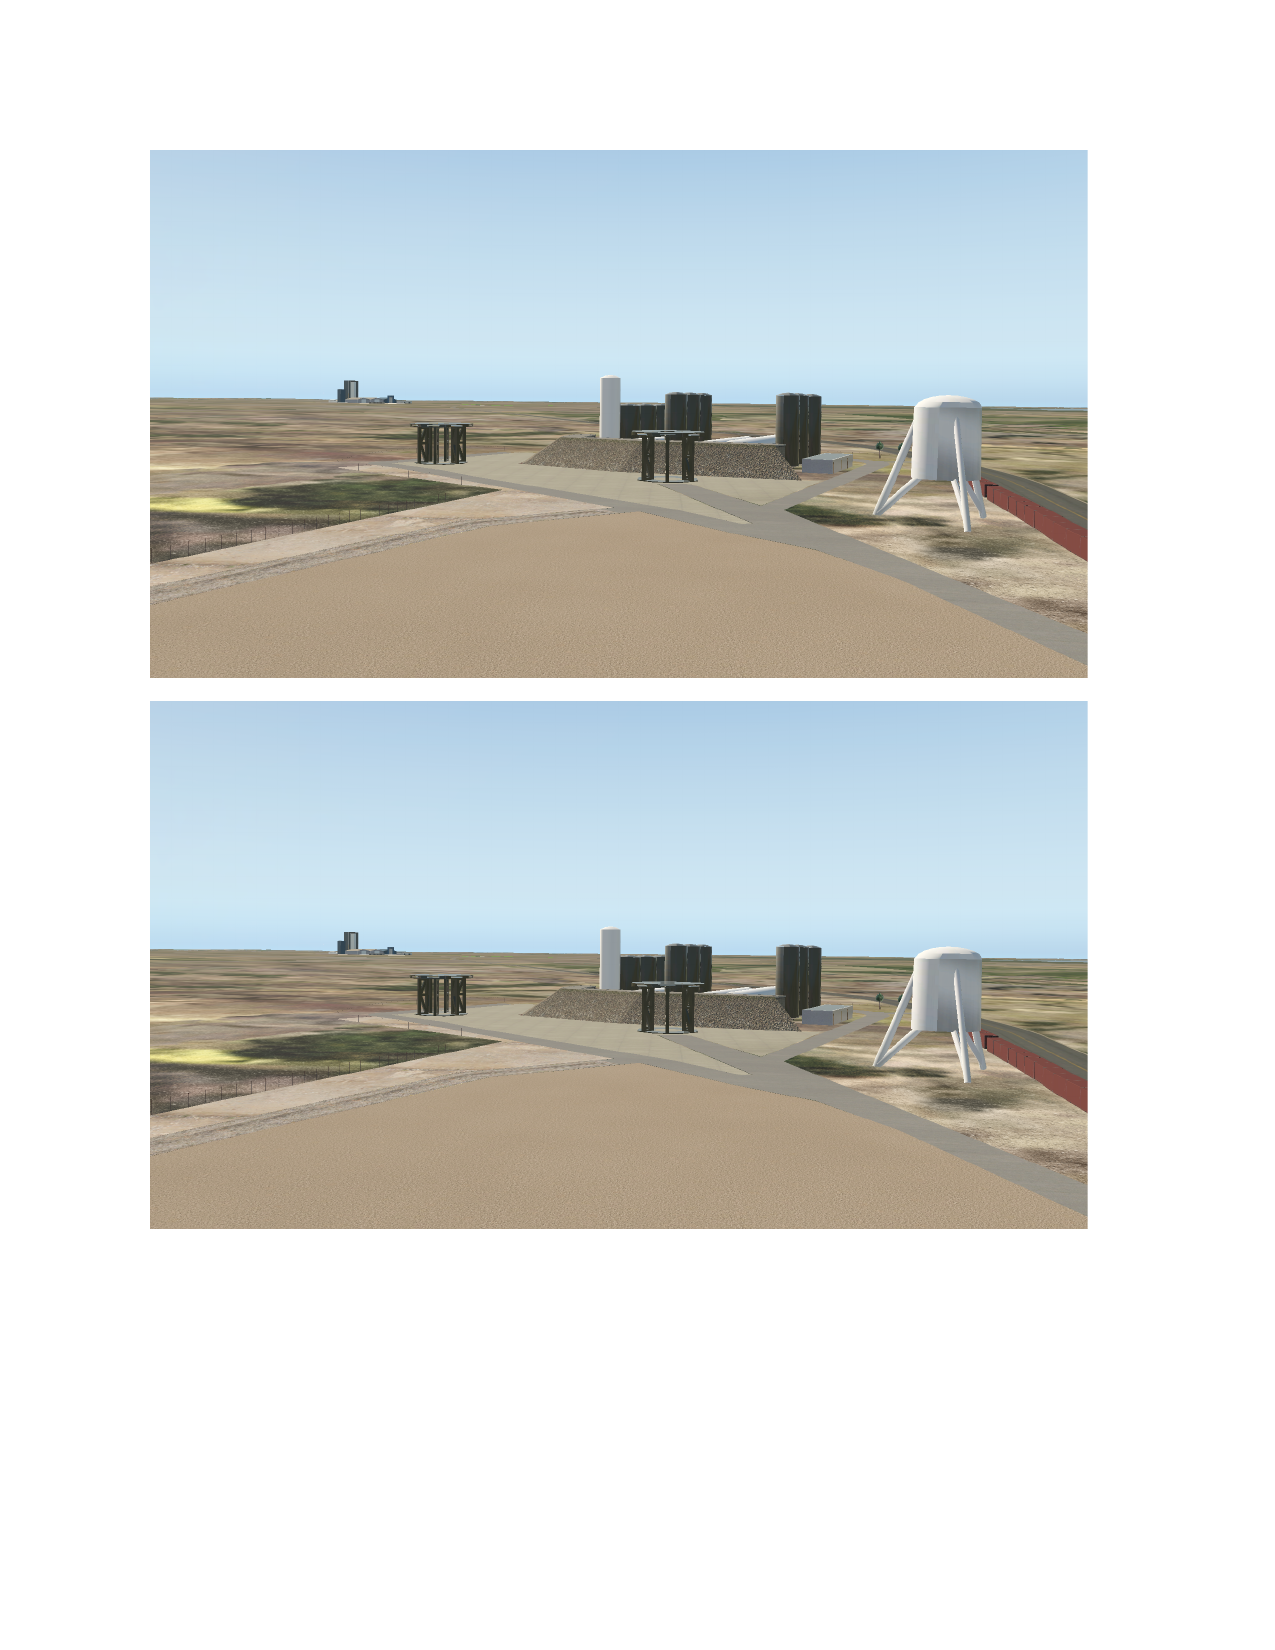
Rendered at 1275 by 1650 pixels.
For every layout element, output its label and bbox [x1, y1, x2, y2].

picture [150, 150, 1088, 678]
picture [150, 701, 1088, 1229]
